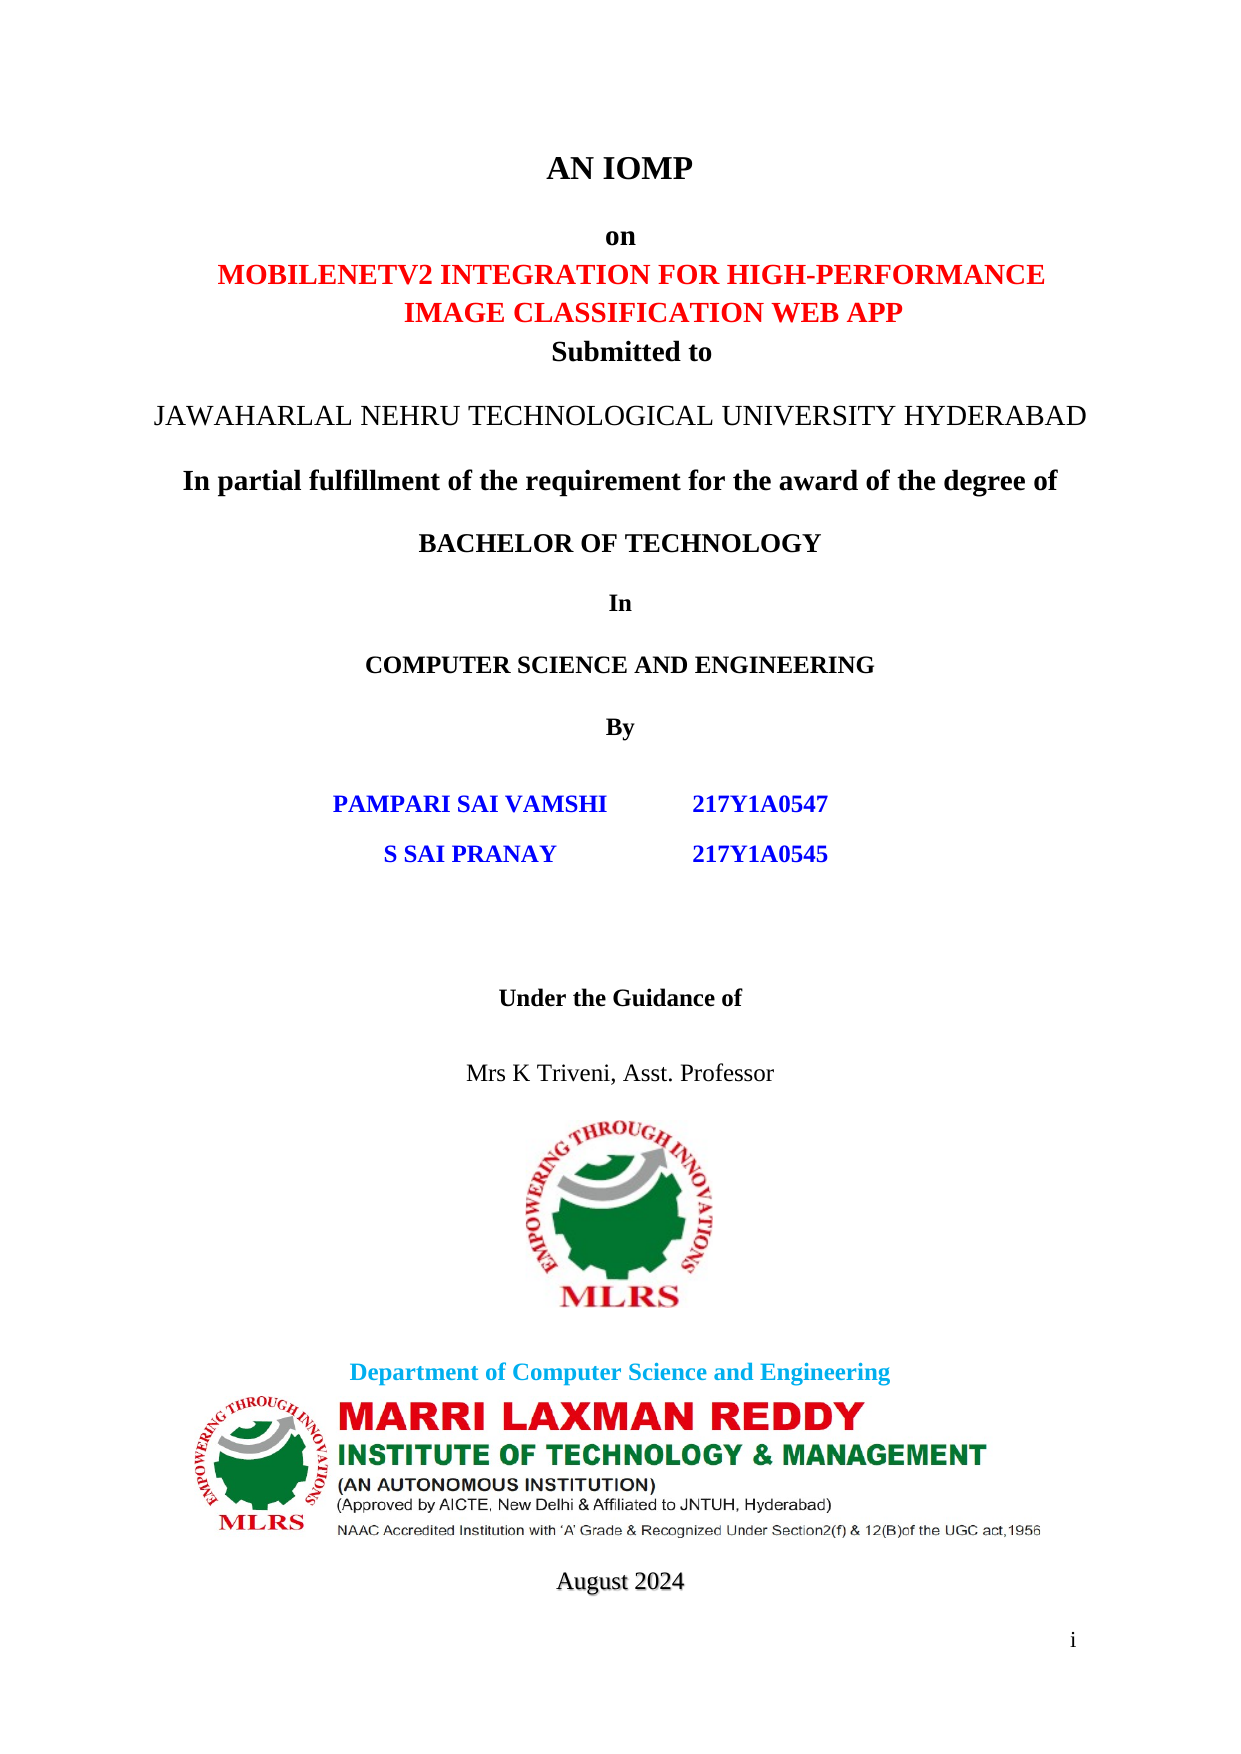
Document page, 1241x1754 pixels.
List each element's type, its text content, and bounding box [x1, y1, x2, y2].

text Under the Guidance of [152, 983, 1088, 1011]
text on [152, 218, 1088, 252]
table_header 217Y1A0547 [661, 789, 880, 828]
table_cell 217Y1A0545 [661, 828, 880, 872]
text Department of Computer Science and Engineering [152, 1357, 1088, 1386]
picture [194, 1396, 1041, 1538]
text In [152, 588, 1088, 617]
picture [555, 1571, 686, 1597]
text Mrs K Triveni, Asst. Professor [152, 1058, 1088, 1087]
text JAWAHARLAL NEHRU TECHNOLOGICAL UNIVERSITY HYDERABAD [152, 398, 1088, 432]
subtitle Submitted to [176, 334, 1088, 368]
picture [525, 1120, 713, 1308]
subtitle In partial fulfillment of the requirement for the award of the degree of [152, 463, 1088, 496]
table_cell S SAI PRANAY [259, 828, 661, 872]
table_header PAMPARI SAI VAMSHI [259, 789, 661, 828]
text By [152, 712, 1088, 741]
text BACHELOR OF TECHNOLOGY [152, 527, 1088, 558]
subtitle AN IOMP [152, 148, 1088, 187]
subtitle MobileNetV2 integration for high-performance image classification web app [176, 257, 1088, 329]
text COMPUTER SCIENCE AND ENGINEERING [152, 650, 1088, 679]
